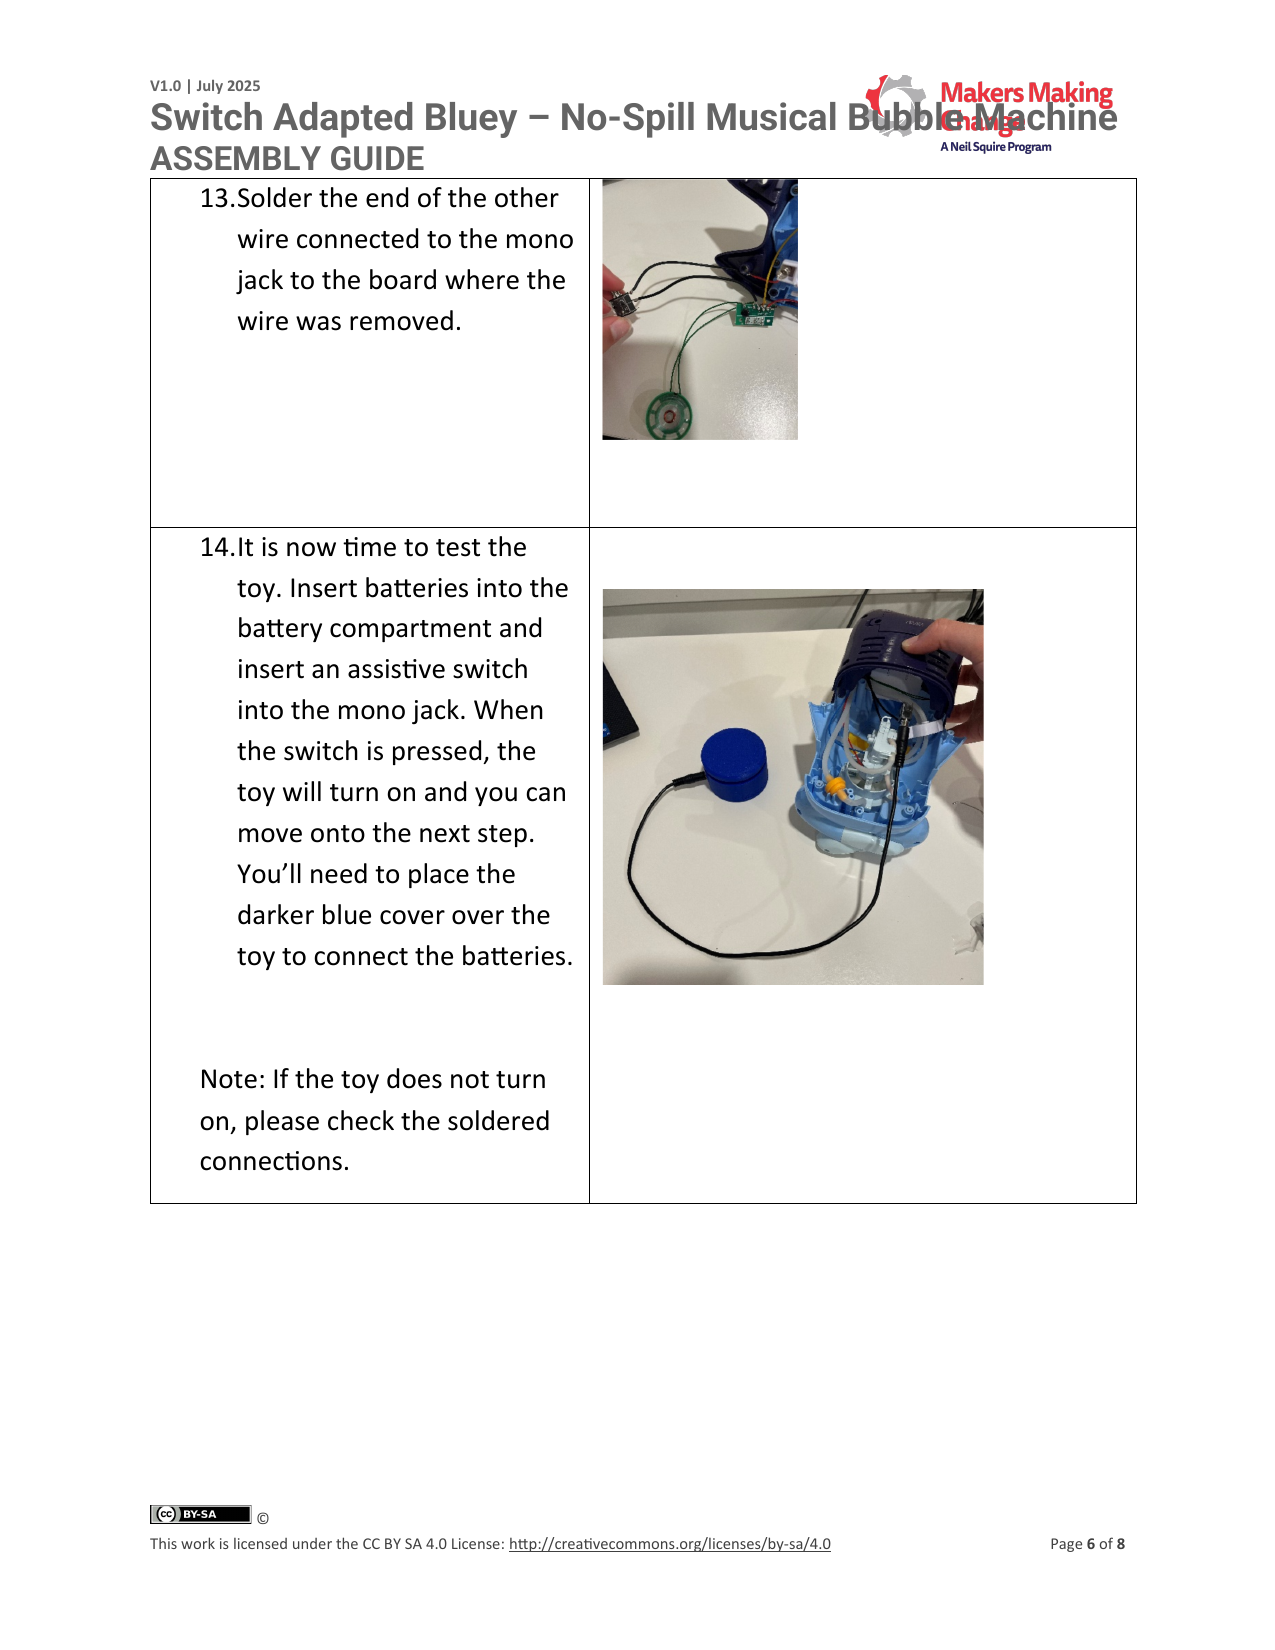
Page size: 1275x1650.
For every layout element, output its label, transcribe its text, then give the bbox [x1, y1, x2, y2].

table_cell Solder the end of the other wire connected to the mono jack to the board where the wire was removed. [151, 179, 589, 527]
table_cell [590, 528, 1136, 1203]
picture [150, 1505, 252, 1524]
table_cell It is now time to test the toy. Insert batteries into the battery compartment and insert an assistive switch into the mono jack. When the switch is pressed, the toy will turn on and you can move onto the next step. You’ll need to place the darker blue cover over the toy to connect the batteries. Note: If the toy does not turn on, please check the soldered connections. [151, 528, 589, 1203]
table_cell [590, 179, 1136, 527]
picture [603, 589, 984, 985]
picture [865, 75, 1113, 154]
picture [603, 180, 798, 440]
